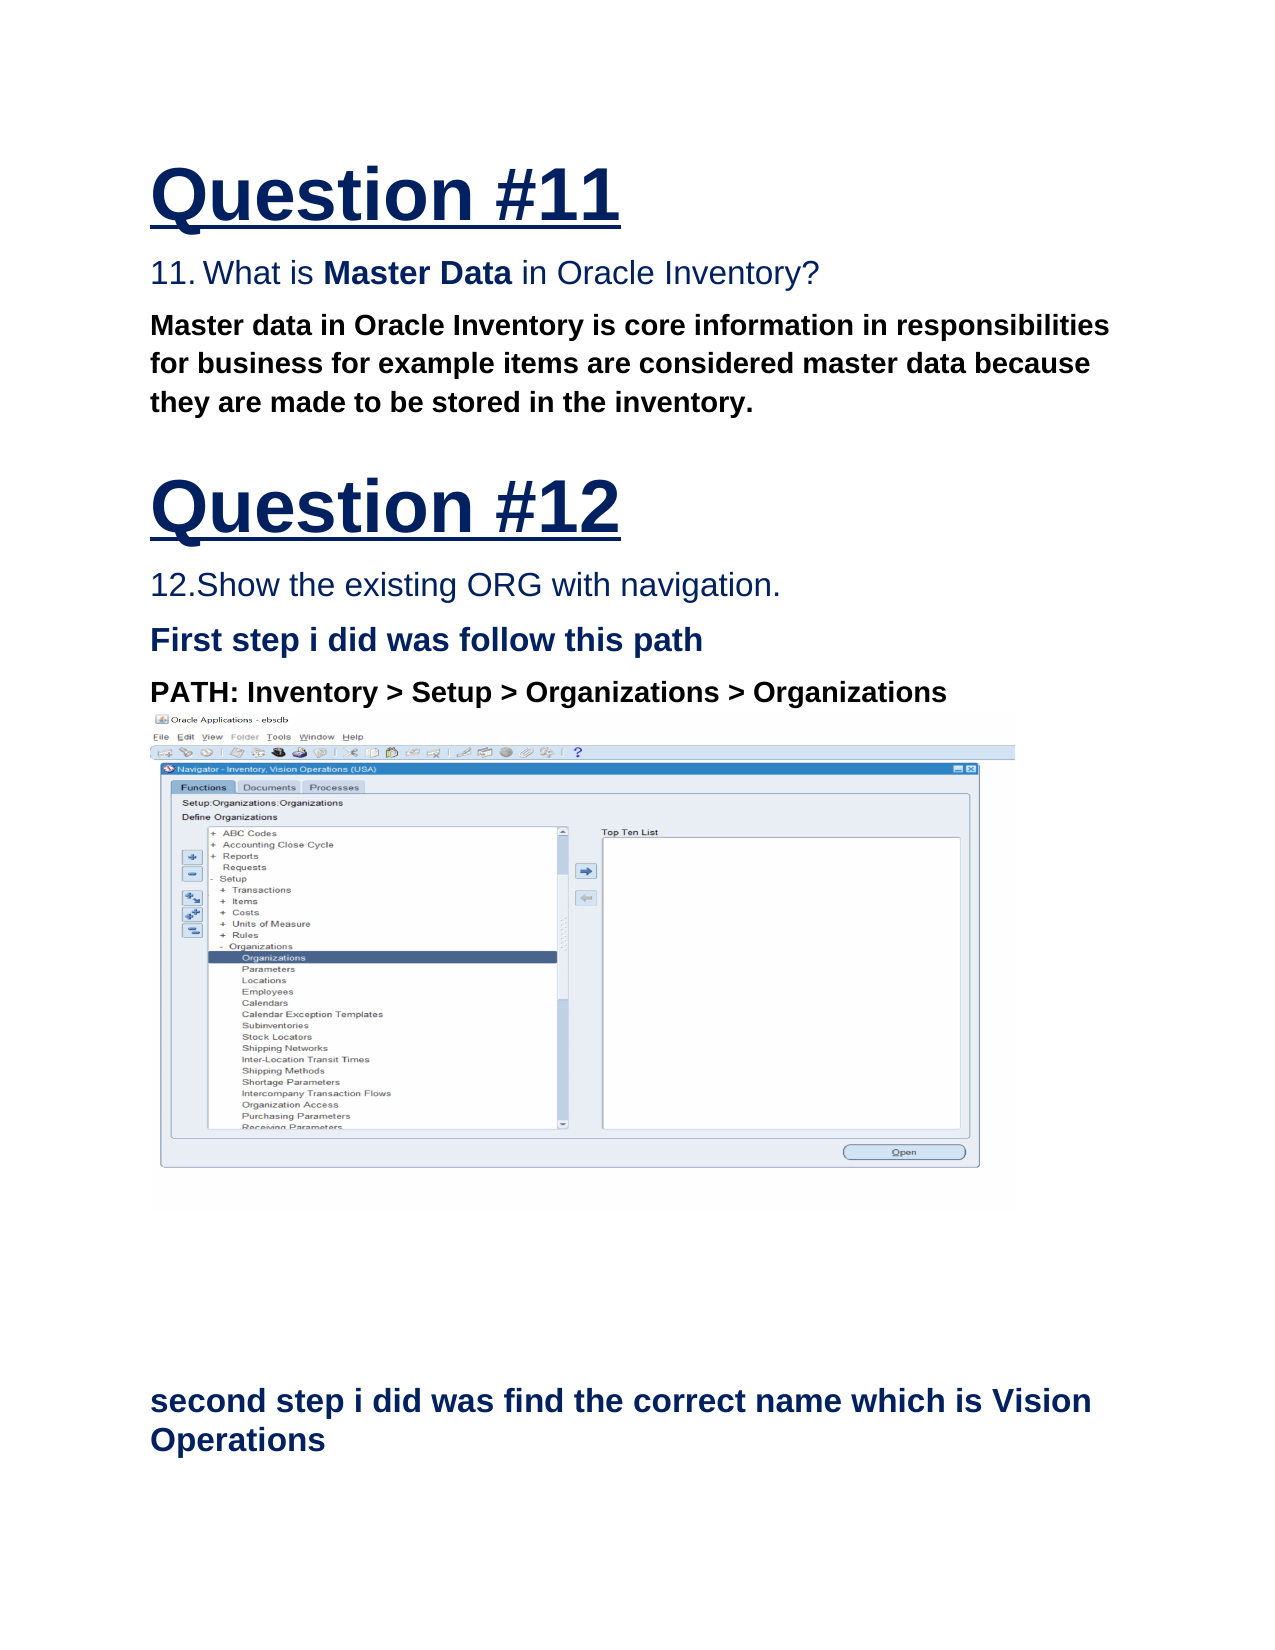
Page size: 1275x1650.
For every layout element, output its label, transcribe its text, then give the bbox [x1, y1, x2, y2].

picture [150, 713, 1015, 1213]
text Question #12 [150, 462, 1125, 548]
text 11. What is Master Data in Oracle Inventory? [150, 253, 1125, 291]
text First step i did was follow this path [150, 620, 1125, 659]
text Master data in Oracle Inventory is core information in responsibilities for business for example items are considered master data because they are made to be stored in the inventory. [150, 308, 1125, 419]
text second step i did was find the correct name which is Vision Operations [150, 1381, 1125, 1458]
text 12.Show the existing ORG with navigation. [150, 565, 1125, 603]
text PATH: Inventory > Setup > Organizations > Organizations [150, 675, 1125, 709]
text Question #11 [150, 150, 1125, 236]
